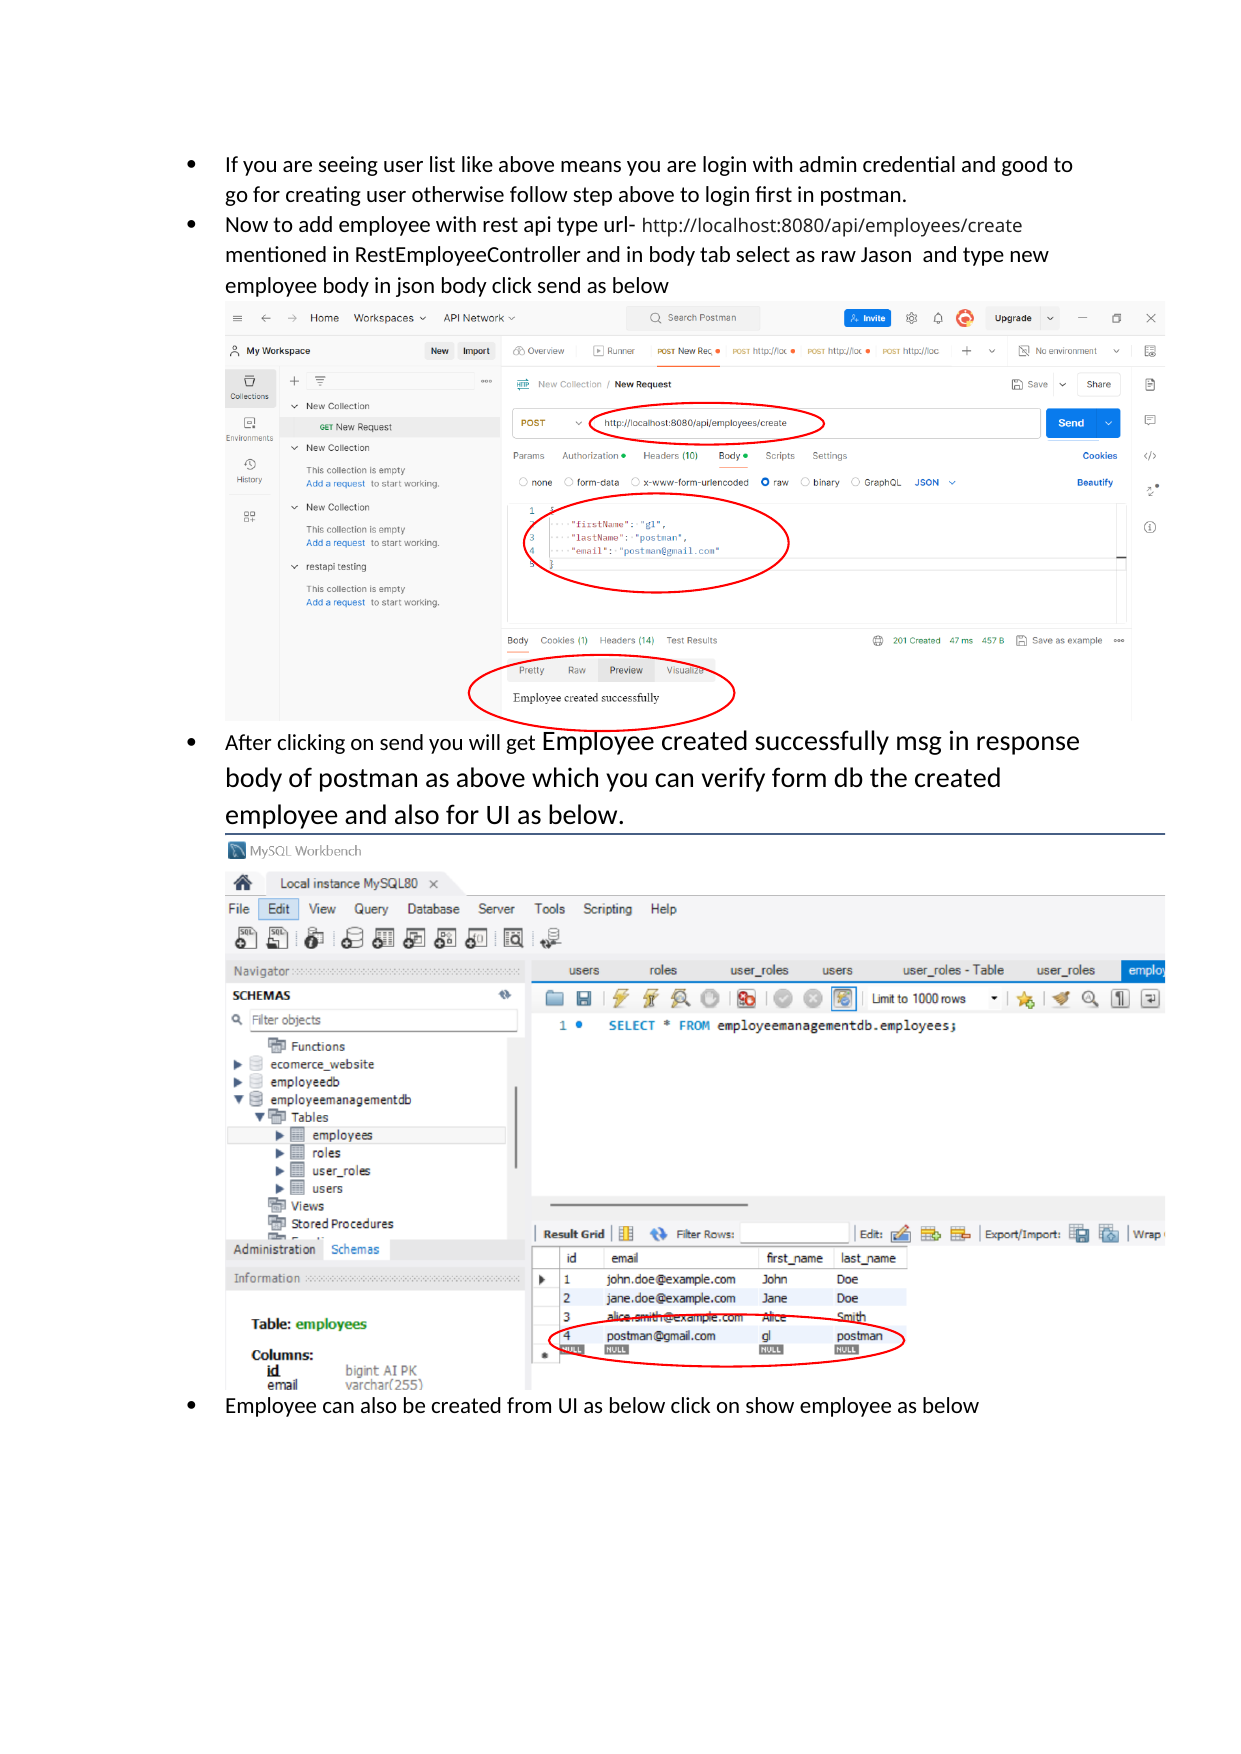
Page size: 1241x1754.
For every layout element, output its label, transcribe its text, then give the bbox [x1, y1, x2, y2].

picture [471, 656, 733, 721]
picture [225, 301, 1166, 721]
list After clicking on send you will get Employee created successfully msg in response body of postman as above which you can verify form db the created employee and also for UI as below. [187, 722, 1090, 831]
list Employee can also be created from UI as below click on show employee as below [187, 1392, 1090, 1419]
list Now to add employee with rest api type url- http://localhost:8080/api/employees/create mentioned in RestEmployeeController and in body tab select as raw Jason and type new employee body in json body click send as below [187, 210, 1090, 299]
picture [225, 833, 1166, 1390]
list If you are seeing user list like above means you are login with admin credential and good to go for creating user otherwise follow step above to login first in postman. [187, 150, 1090, 208]
